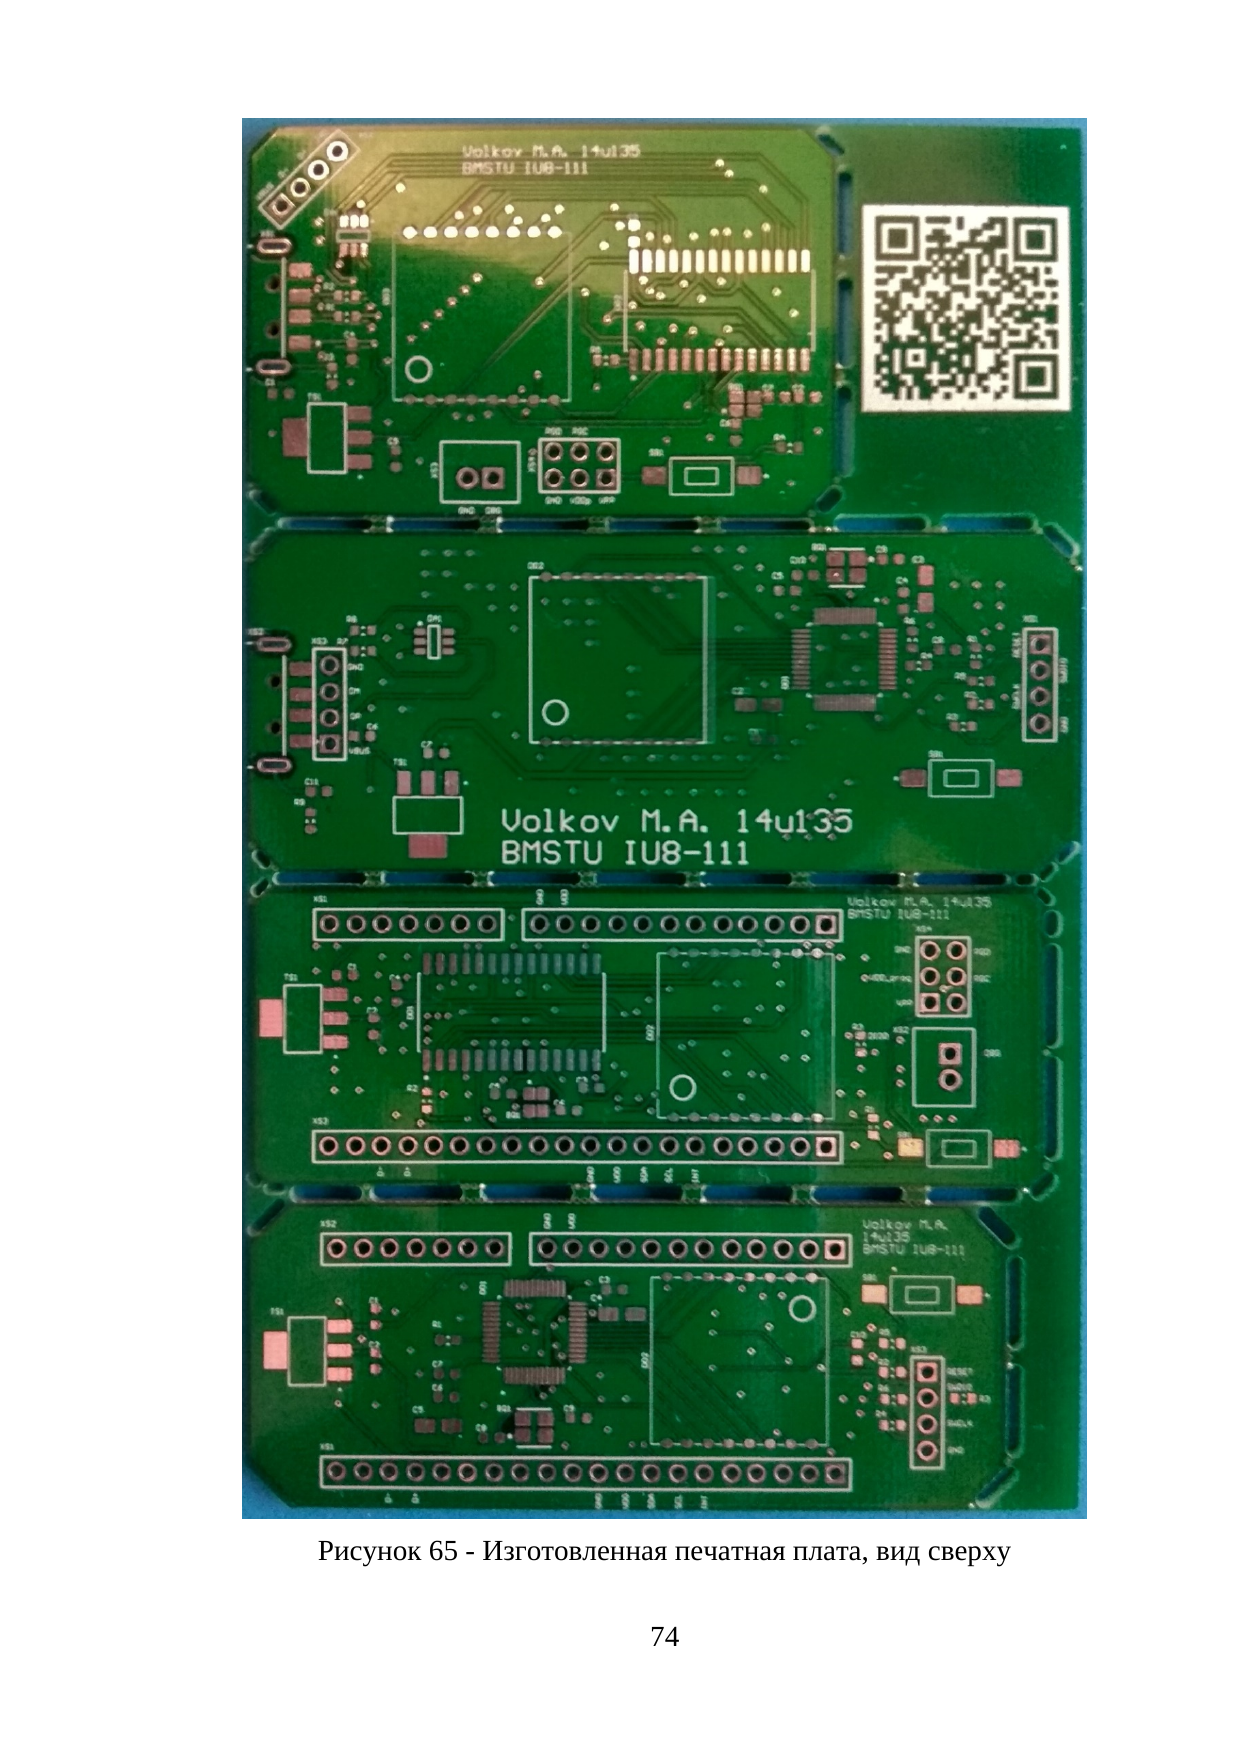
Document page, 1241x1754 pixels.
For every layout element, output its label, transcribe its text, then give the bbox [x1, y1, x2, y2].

picture [242, 118, 1087, 1519]
text Рисунок 65 - Изготовленная печатная плата, вид сверху [177, 1533, 1152, 1567]
